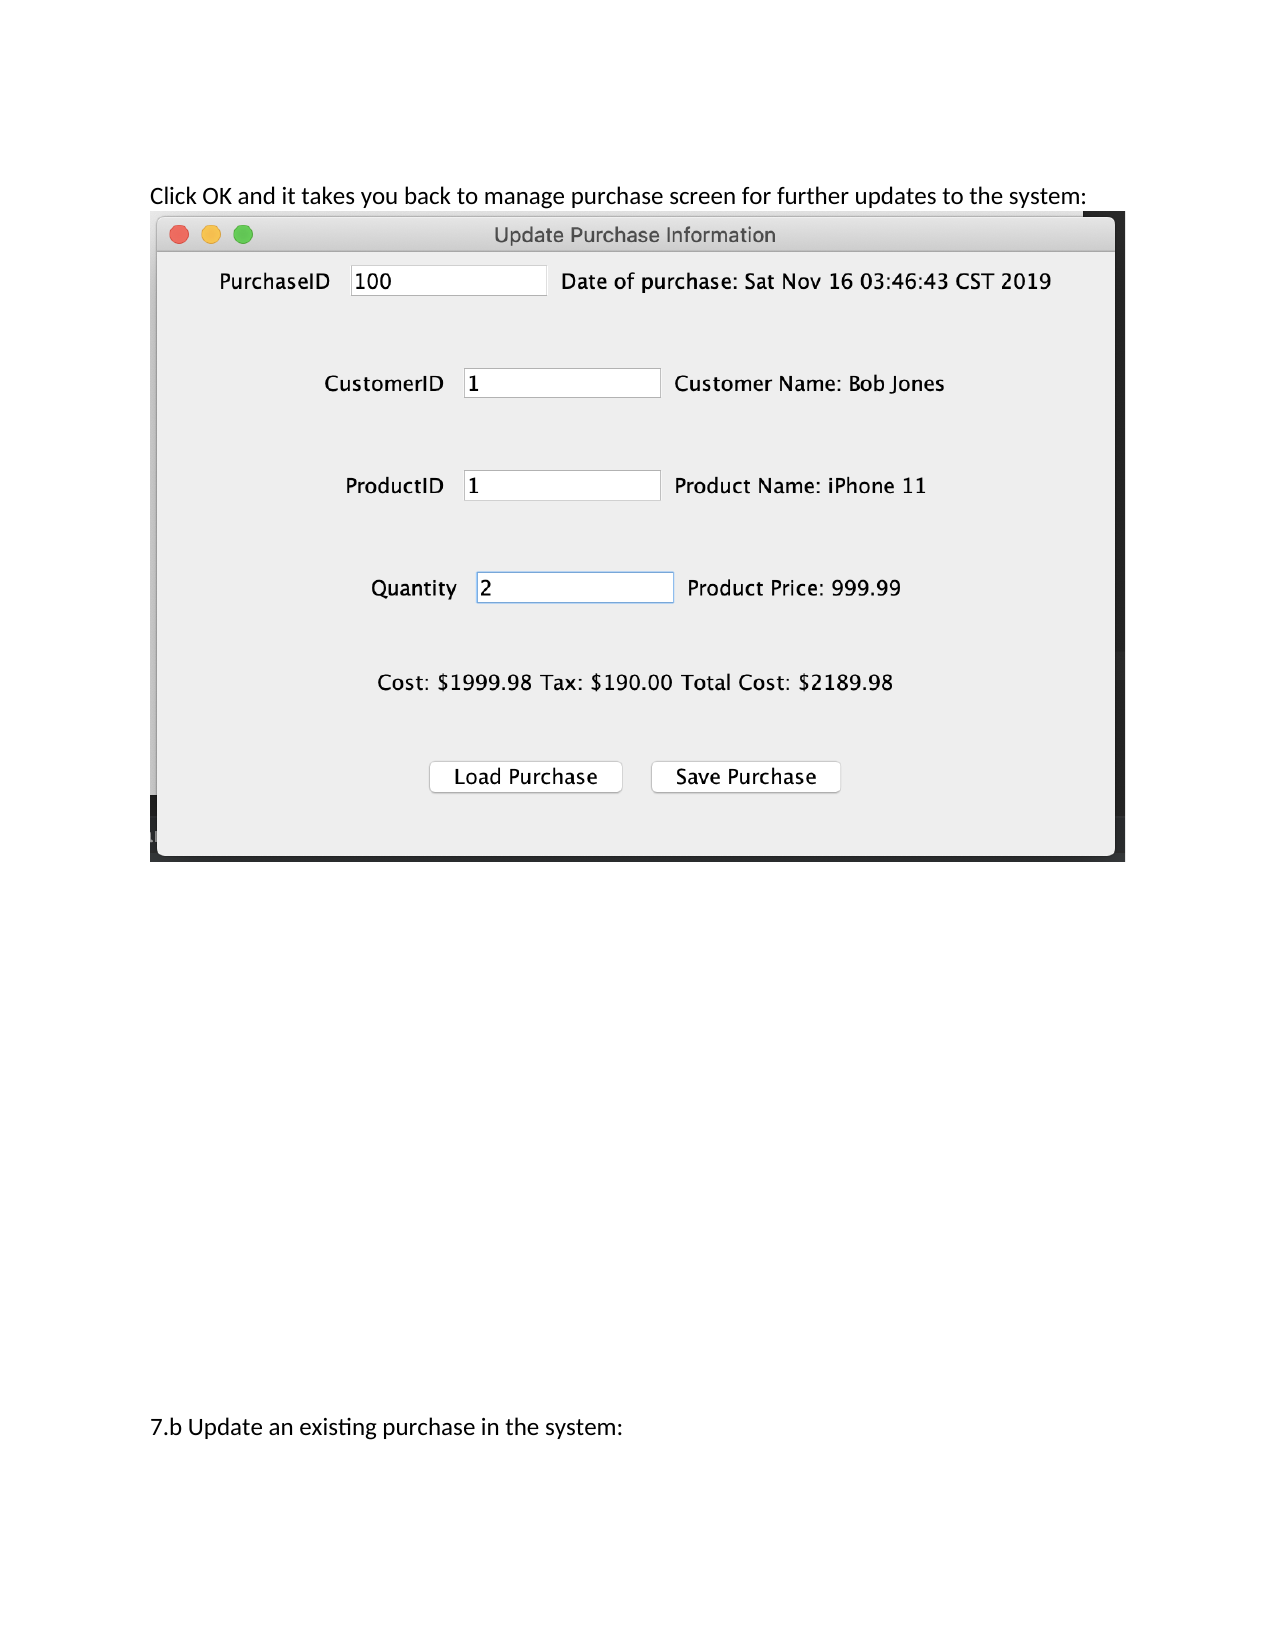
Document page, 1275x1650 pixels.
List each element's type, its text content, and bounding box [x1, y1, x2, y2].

picture [150, 211, 1125, 862]
text 7.b Update an existing purchase in the system: [150, 1411, 1125, 1442]
text Click OK and it takes you back to manage purchase screen for further updates to the system: [150, 181, 1125, 211]
